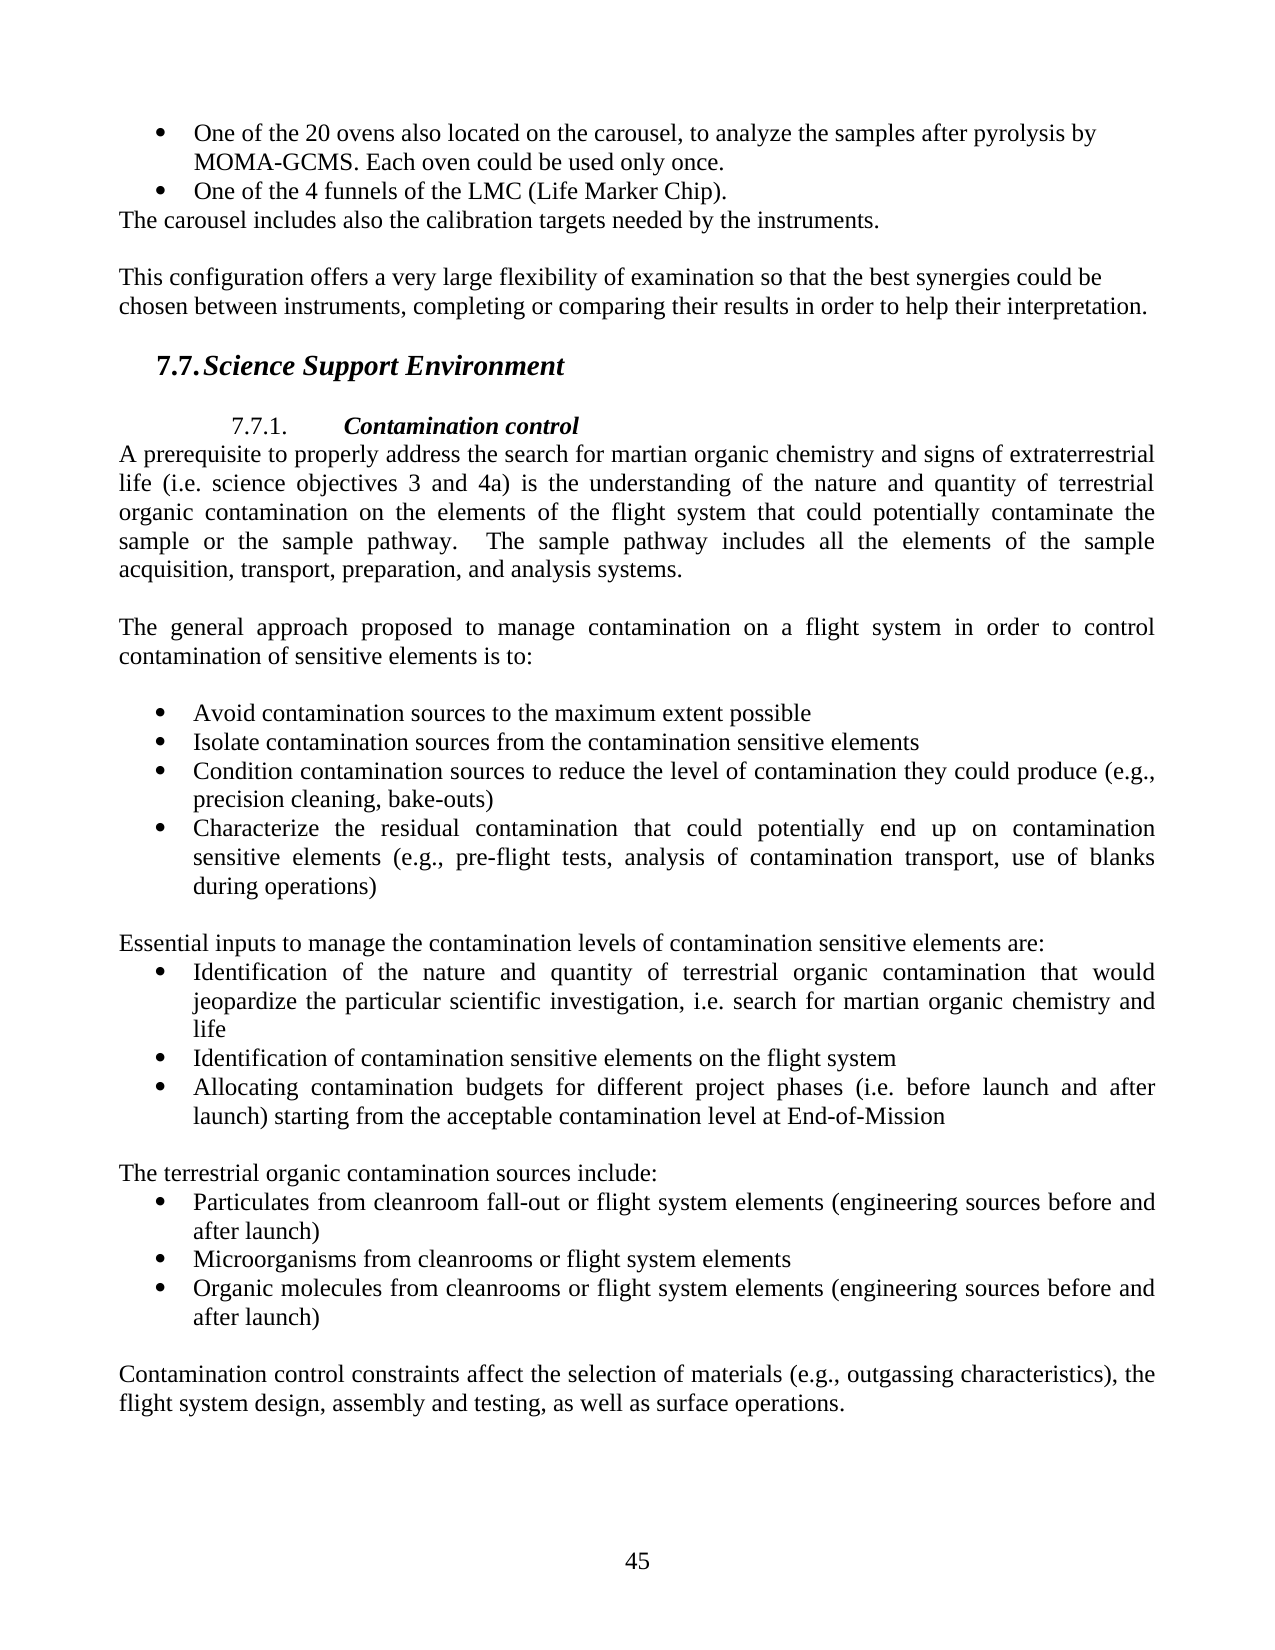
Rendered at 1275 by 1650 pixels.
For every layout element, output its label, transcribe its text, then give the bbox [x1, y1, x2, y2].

list Characterize the residual contamination that could potentially end up on contamination sensitive elements (e.g., pre-flight tests, analysis of contamination transport, use of blanks during operations) [156, 813, 1156, 899]
list Allocating contamination budgets for different project phases (i.e. before launch and after launch) starting from the acceptable contamination level at End-of-Mission [156, 1072, 1156, 1129]
text The general approach proposed to manage contamination on a flight system in order to control contamination of sensitive elements is to: [118, 612, 1156, 669]
list Organic molecules from cleanrooms or flight system elements (engineering sources before and after launch) [156, 1273, 1156, 1331]
text A prerequisite to properly address the search for martian organic chemistry and signs of extraterrestrial life (i.e. science objectives 3 and 4a) is the understanding of the nature and quantity of terrestrial organic contamination on the elements of the flight system that could potentially contaminate the sample or the sample pathway. The sample pathway includes all the elements of the sample acquisition, transport, preparation, and analysis systems. [118, 439, 1156, 583]
subtitle Science Support Environment [156, 348, 1156, 382]
list Identification of the nature and quantity of terrestrial organic contamination that would jeopardize the particular scientific investigation, i.e. search for martian organic chemistry and life [156, 957, 1156, 1043]
list One of the 20 ovens also located on the carousel, to analyze the samples after pyrolysis by MOMA-GCMS. Each oven could be used only once. [156, 118, 1156, 176]
text Essential inputs to manage the contamination levels of contamination sensitive elements are: [118, 928, 1156, 957]
list Particulates from cleanroom fall-out or flight system elements (engineering sources before and after launch) [156, 1187, 1156, 1244]
list Condition contamination sources to reduce the level of contamination they could produce (e.g., precision cleaning, bake-outs) [156, 756, 1156, 813]
list One of the 4 funnels of the LMC (Life Marker Chip). [156, 176, 1156, 205]
text The terrestrial organic contamination sources include: [118, 1158, 1156, 1187]
text The carousel includes also the calibration targets needed by the instruments. [118, 205, 1156, 233]
text This configuration offers a very large flexibility of examination so that the best synergies could be chosen between instruments, completing or comparing their results in order to help their interpretation. [118, 262, 1156, 320]
subtitle Contamination control [231, 411, 1156, 439]
list Identification of contamination sensitive elements on the flight system [156, 1043, 1156, 1072]
list Isolate contamination sources from the contamination sensitive elements [156, 727, 1156, 756]
list Avoid contamination sources to the maximum extent possible [156, 698, 1156, 727]
text Contamination control constraints affect the selection of materials (e.g., outgassing characteristics), the flight system design, assembly and testing, as well as surface operations. [118, 1359, 1156, 1417]
list Microorganisms from cleanrooms or flight system elements [156, 1244, 1156, 1273]
